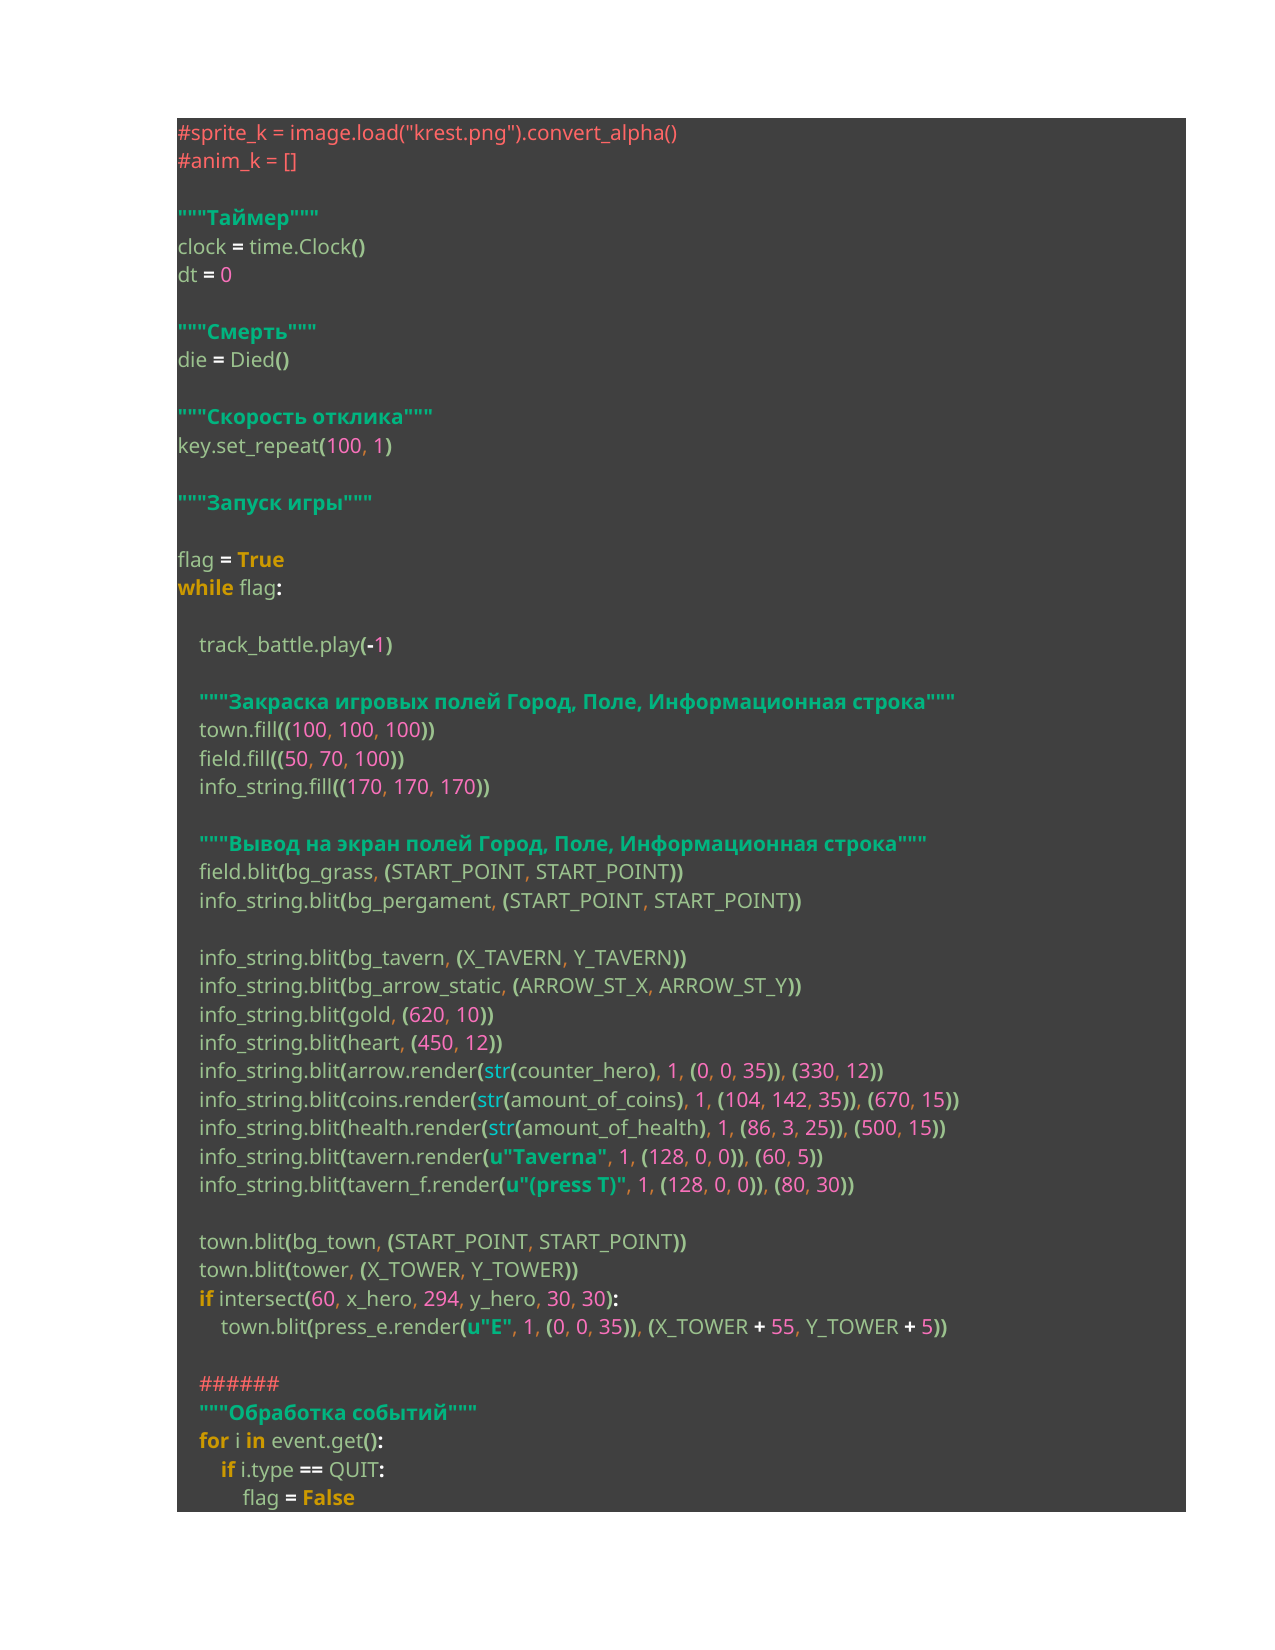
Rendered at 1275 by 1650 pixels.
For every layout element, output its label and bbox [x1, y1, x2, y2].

text [177, 118, 1186, 1512]
